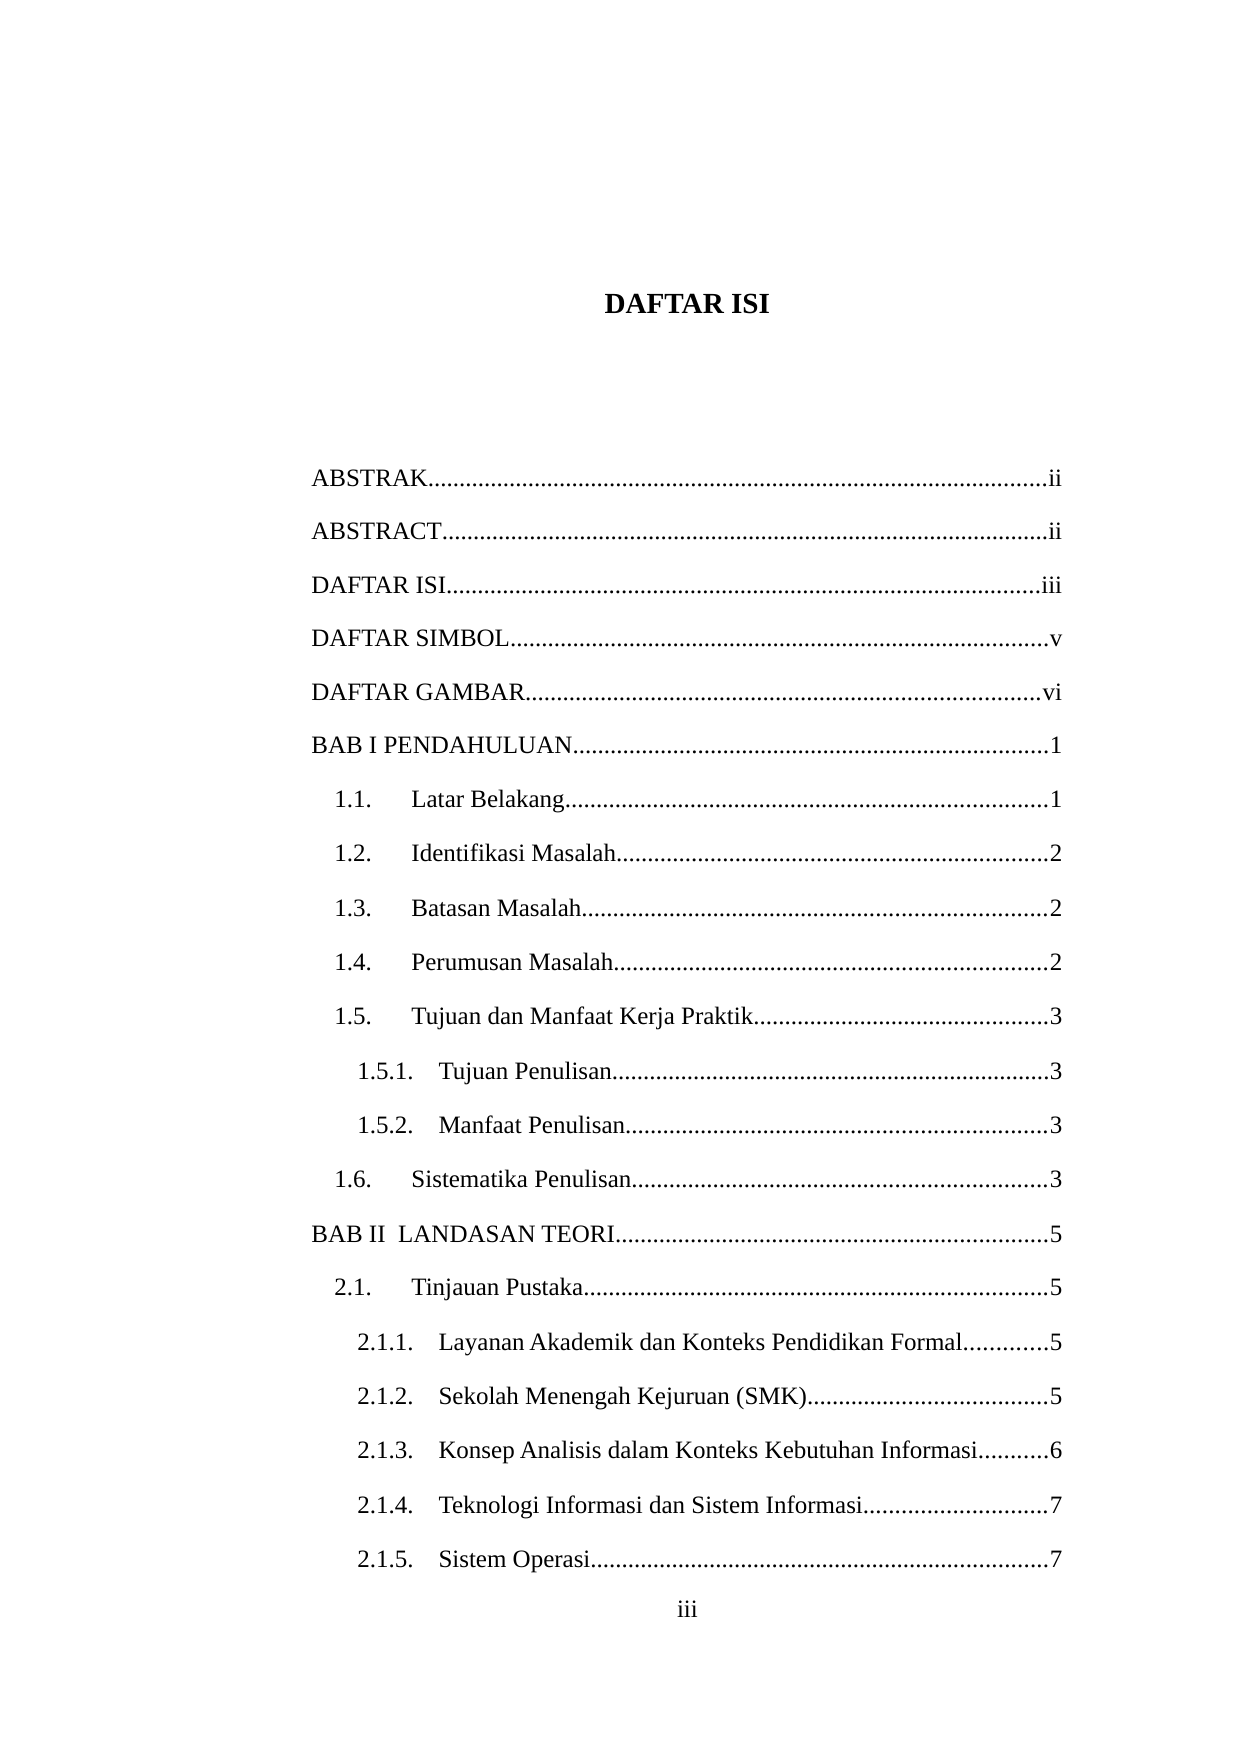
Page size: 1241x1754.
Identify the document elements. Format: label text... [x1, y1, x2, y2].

subtitle DAFTAR ISI [236, 286, 1063, 320]
